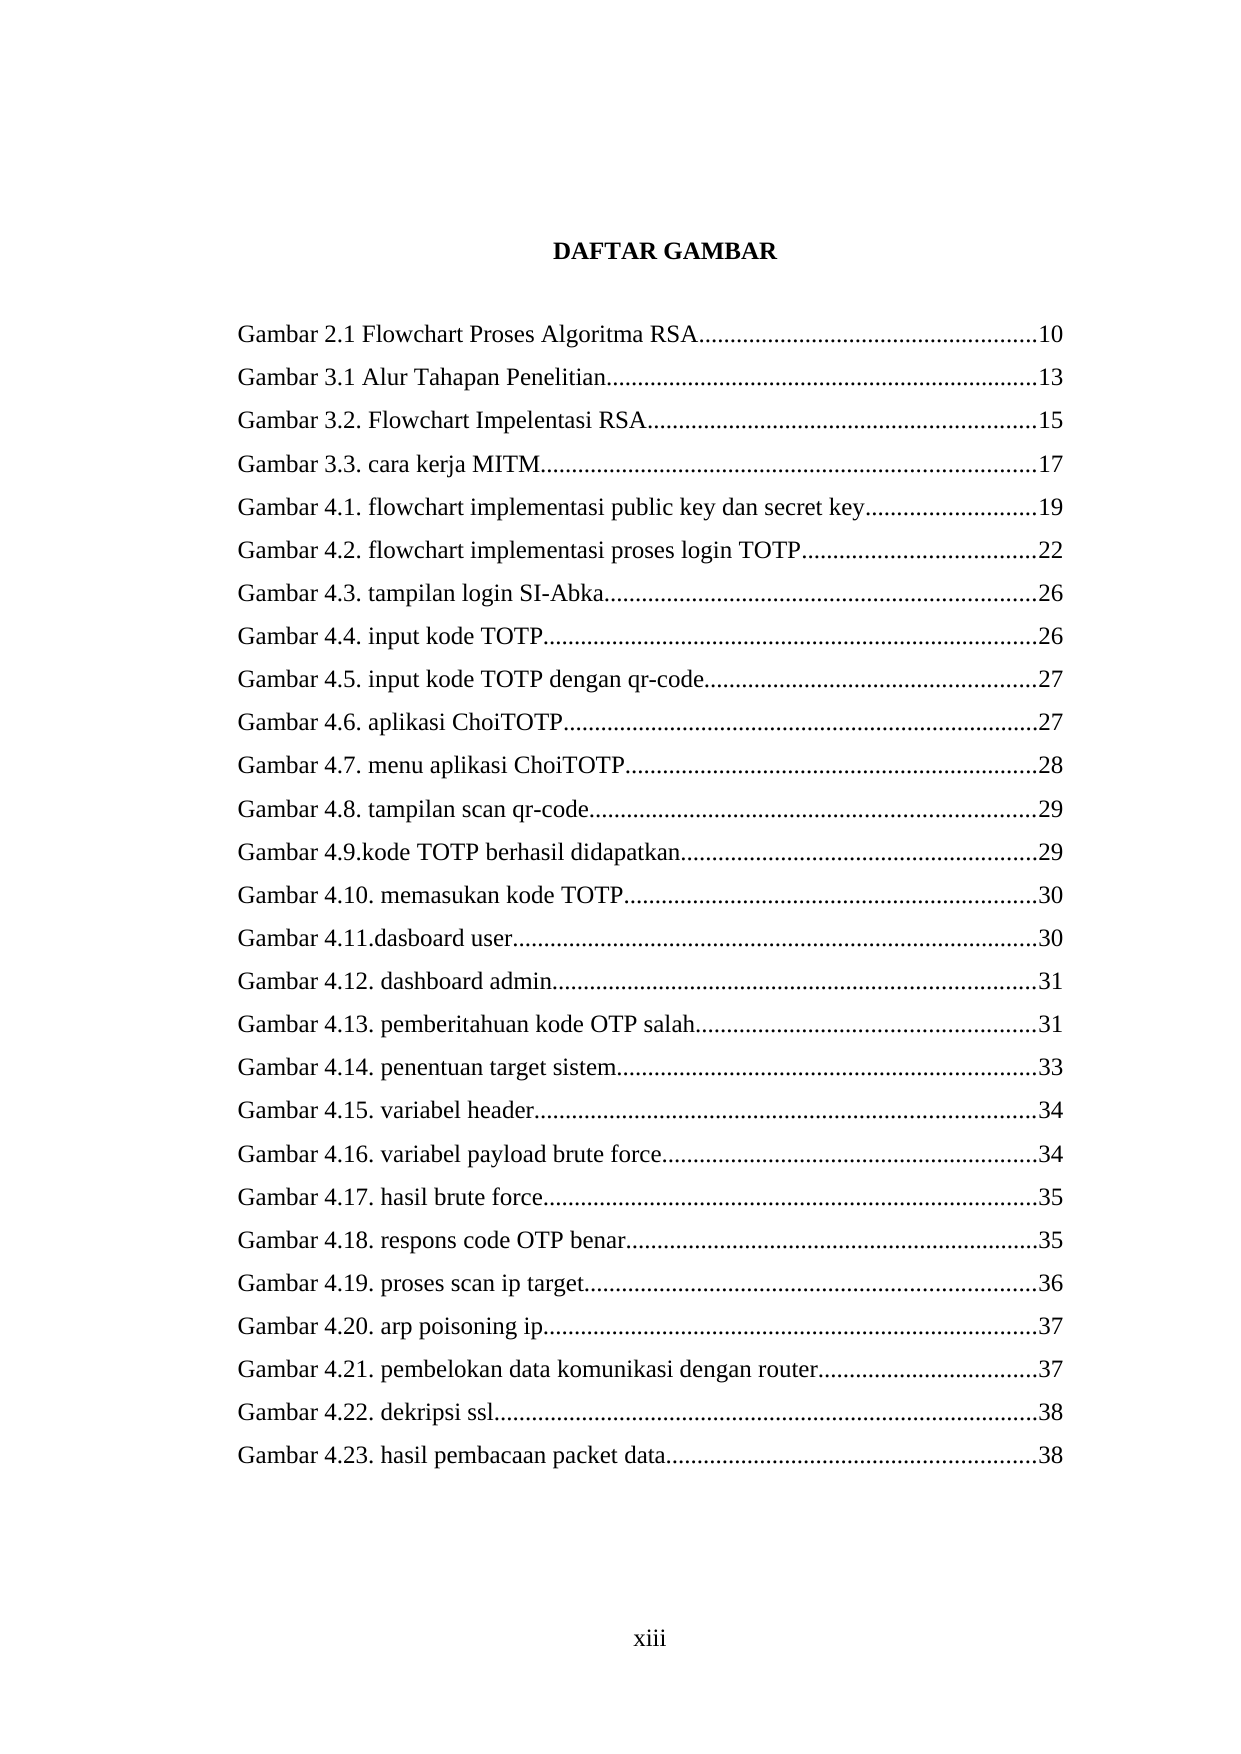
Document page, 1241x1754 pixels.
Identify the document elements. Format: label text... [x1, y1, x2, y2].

text Gambar 4.18. respons code OTP benar 35 [236, 1225, 1063, 1254]
text Gambar 4.11.dasboard user 30 [236, 923, 1063, 952]
subtitle DAFTAR GAMBAR [274, 236, 1056, 265]
text Gambar 4.8. tampilan scan qr-code 29 [236, 794, 1063, 822]
text Gambar 4.4. input kode TOTP 26 [236, 621, 1063, 650]
text Gambar 4.23. hasil pembacaan packet data 38 [236, 1441, 1063, 1469]
text Gambar 4.20. arp poisoning ip 37 [236, 1311, 1063, 1340]
text Gambar 3.2. Flowchart Impelentasi RSA 15 [236, 406, 1063, 434]
text Gambar 4.1. flowchart implementasi public key dan secret key 19 [236, 492, 1063, 521]
text Gambar 4.14. penentuan target sistem 33 [236, 1052, 1063, 1081]
text Gambar 4.17. hasil brute force 35 [236, 1182, 1063, 1211]
text Gambar 4.16. variabel payload brute force 34 [236, 1139, 1063, 1167]
text Gambar 4.5. input kode TOTP dengan qr-code 27 [236, 664, 1063, 693]
text Gambar 4.15. variabel header 34 [236, 1096, 1063, 1124]
text Gambar 4.22. dekripsi ssl 38 [236, 1397, 1063, 1426]
text Gambar 4.9.kode TOTP berhasil didapatkan 29 [236, 837, 1063, 866]
text Gambar 4.3. tampilan login SI-Abka 26 [236, 578, 1063, 607]
text Gambar 4.10. memasukan kode TOTP 30 [236, 880, 1063, 909]
text Gambar 4.13. pemberitahuan kode OTP salah 31 [236, 1009, 1063, 1038]
text Gambar 4.7. menu aplikasi ChoiTOTP 28 [236, 751, 1063, 779]
text Gambar 4.12. dashboard admin 31 [236, 966, 1063, 995]
text Gambar 2.1 Flowchart Proses Algoritma RSA 10 [236, 319, 1063, 348]
text Gambar 3.3. cara kerja MITM 17 [236, 449, 1063, 477]
text Gambar 4.6. aplikasi ChoiTOTP 27 [236, 707, 1063, 736]
text Gambar 3.1 Alur Tahapan Penelitian 13 [236, 362, 1063, 391]
text Gambar 4.21. pembelokan data komunikasi dengan router 37 [236, 1354, 1063, 1383]
text Gambar 4.2. flowchart implementasi proses login TOTP 22 [236, 535, 1063, 564]
text Gambar 4.19. proses scan ip target 36 [236, 1268, 1063, 1297]
